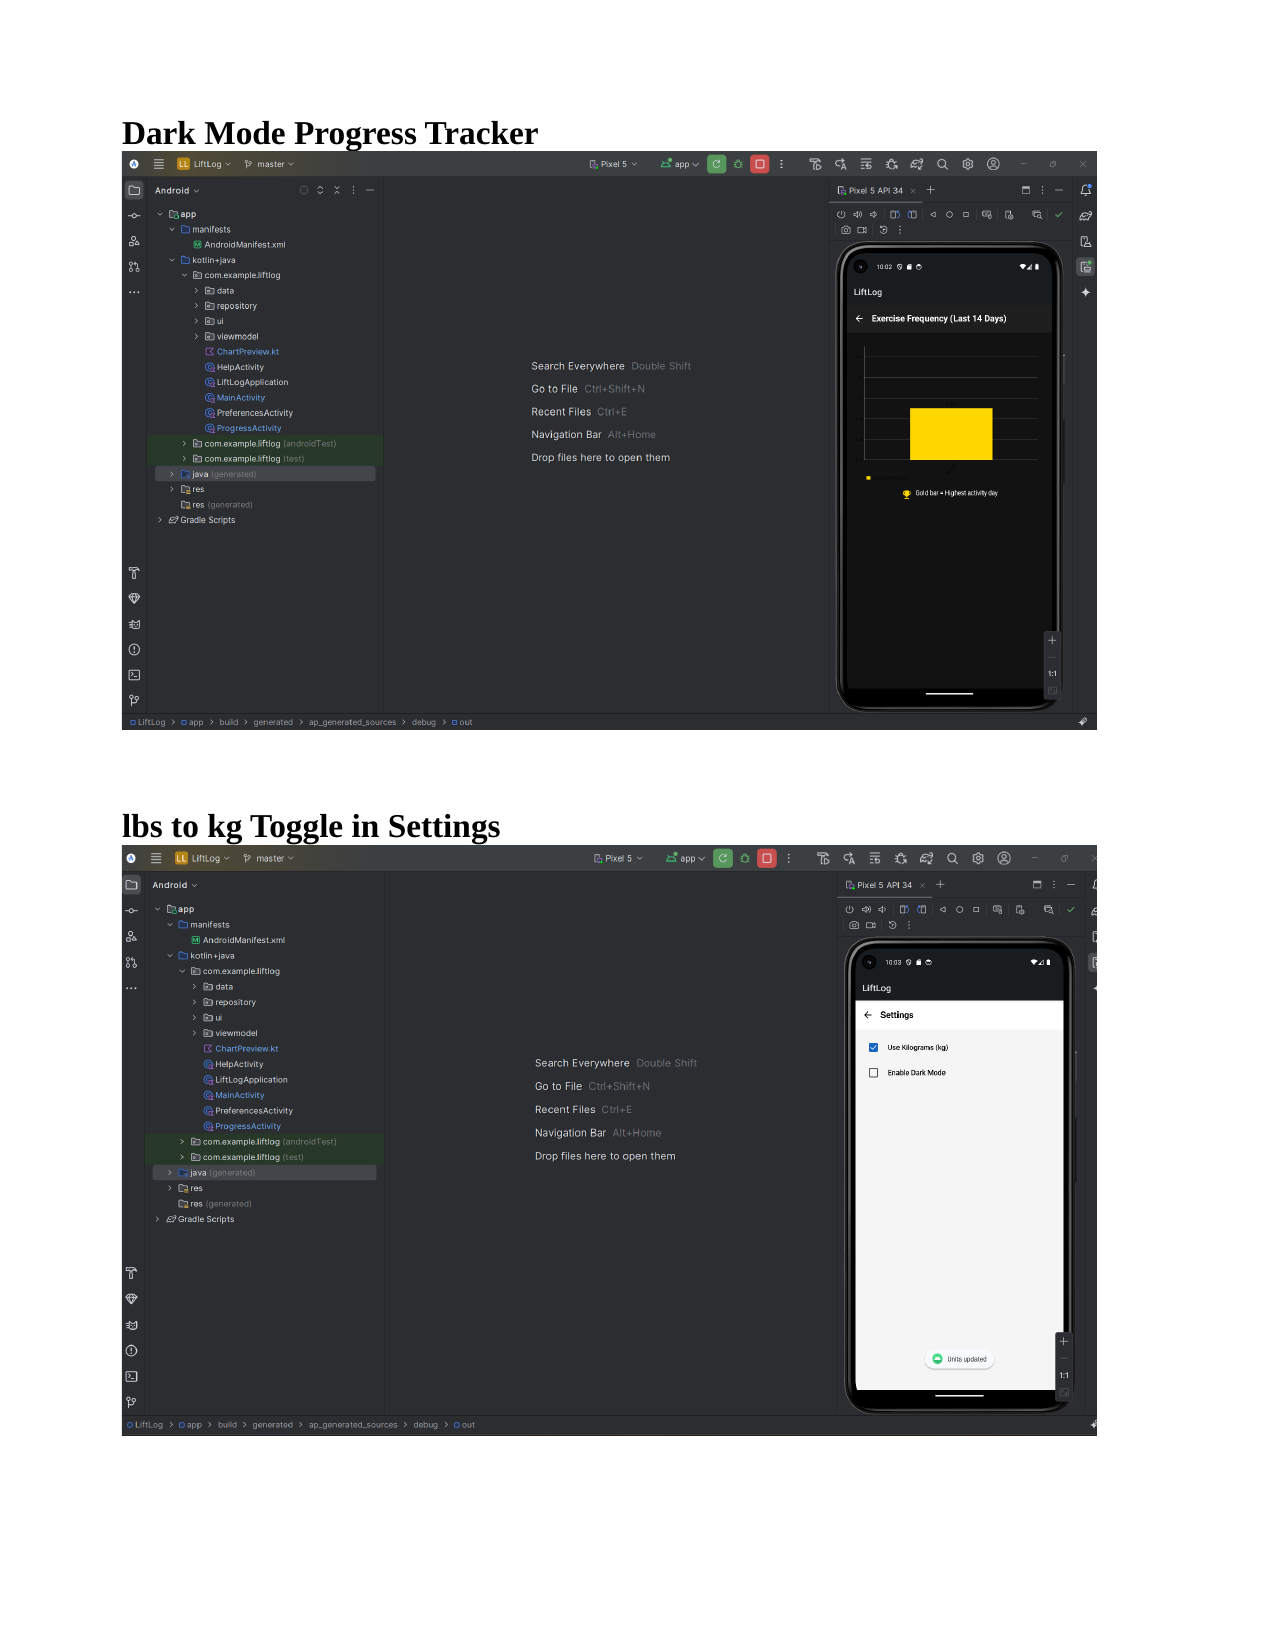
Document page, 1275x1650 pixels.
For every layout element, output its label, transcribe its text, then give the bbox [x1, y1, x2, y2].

text lbs to kg Toggle in Settings [122, 807, 1125, 845]
picture [121, 845, 1097, 1436]
text Dark Mode Progress Tracker [122, 113, 1125, 152]
picture [121, 151, 1097, 730]
